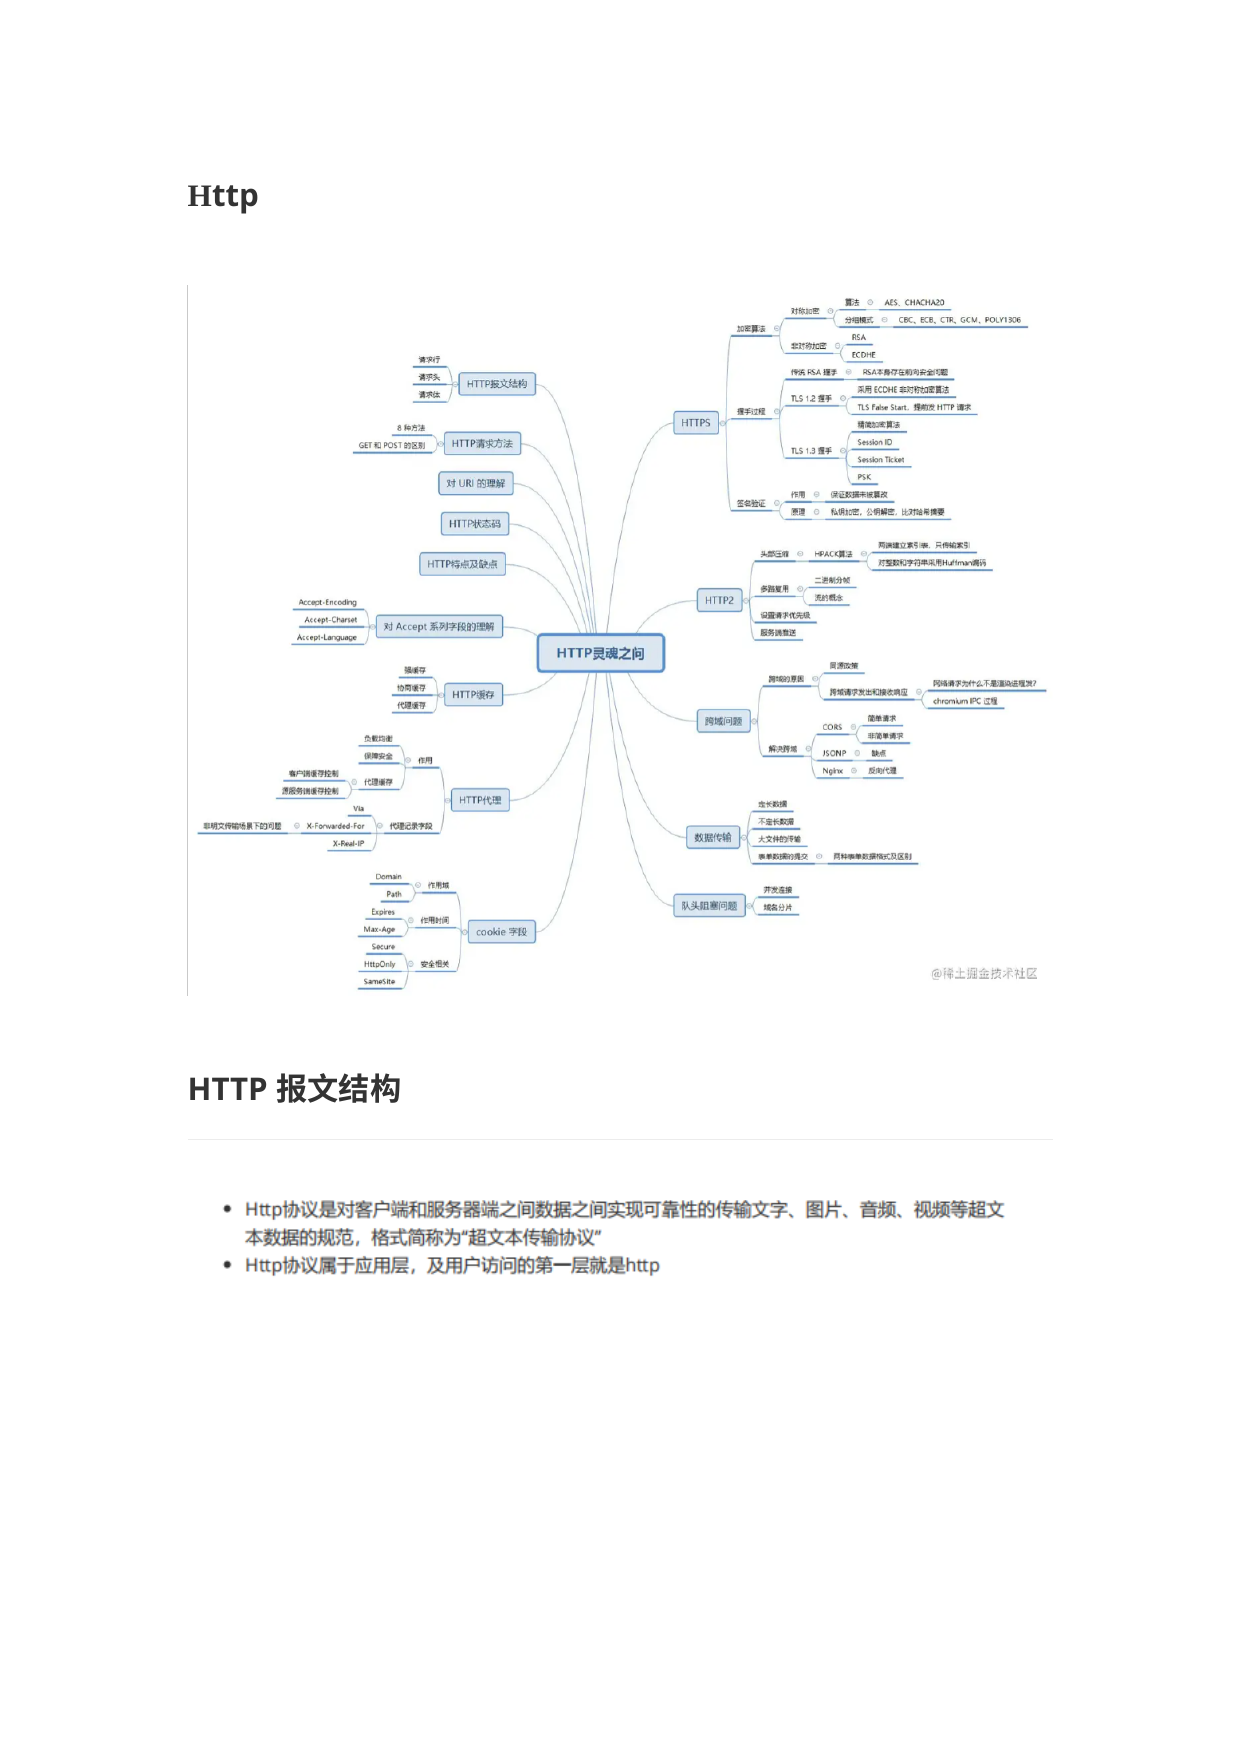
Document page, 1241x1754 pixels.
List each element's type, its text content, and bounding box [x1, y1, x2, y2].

subtitle Http [187, 162, 1053, 227]
subtitle HTTP 报文结构 [187, 1055, 1053, 1140]
picture [187, 285, 1053, 996]
picture [187, 1188, 1053, 1280]
